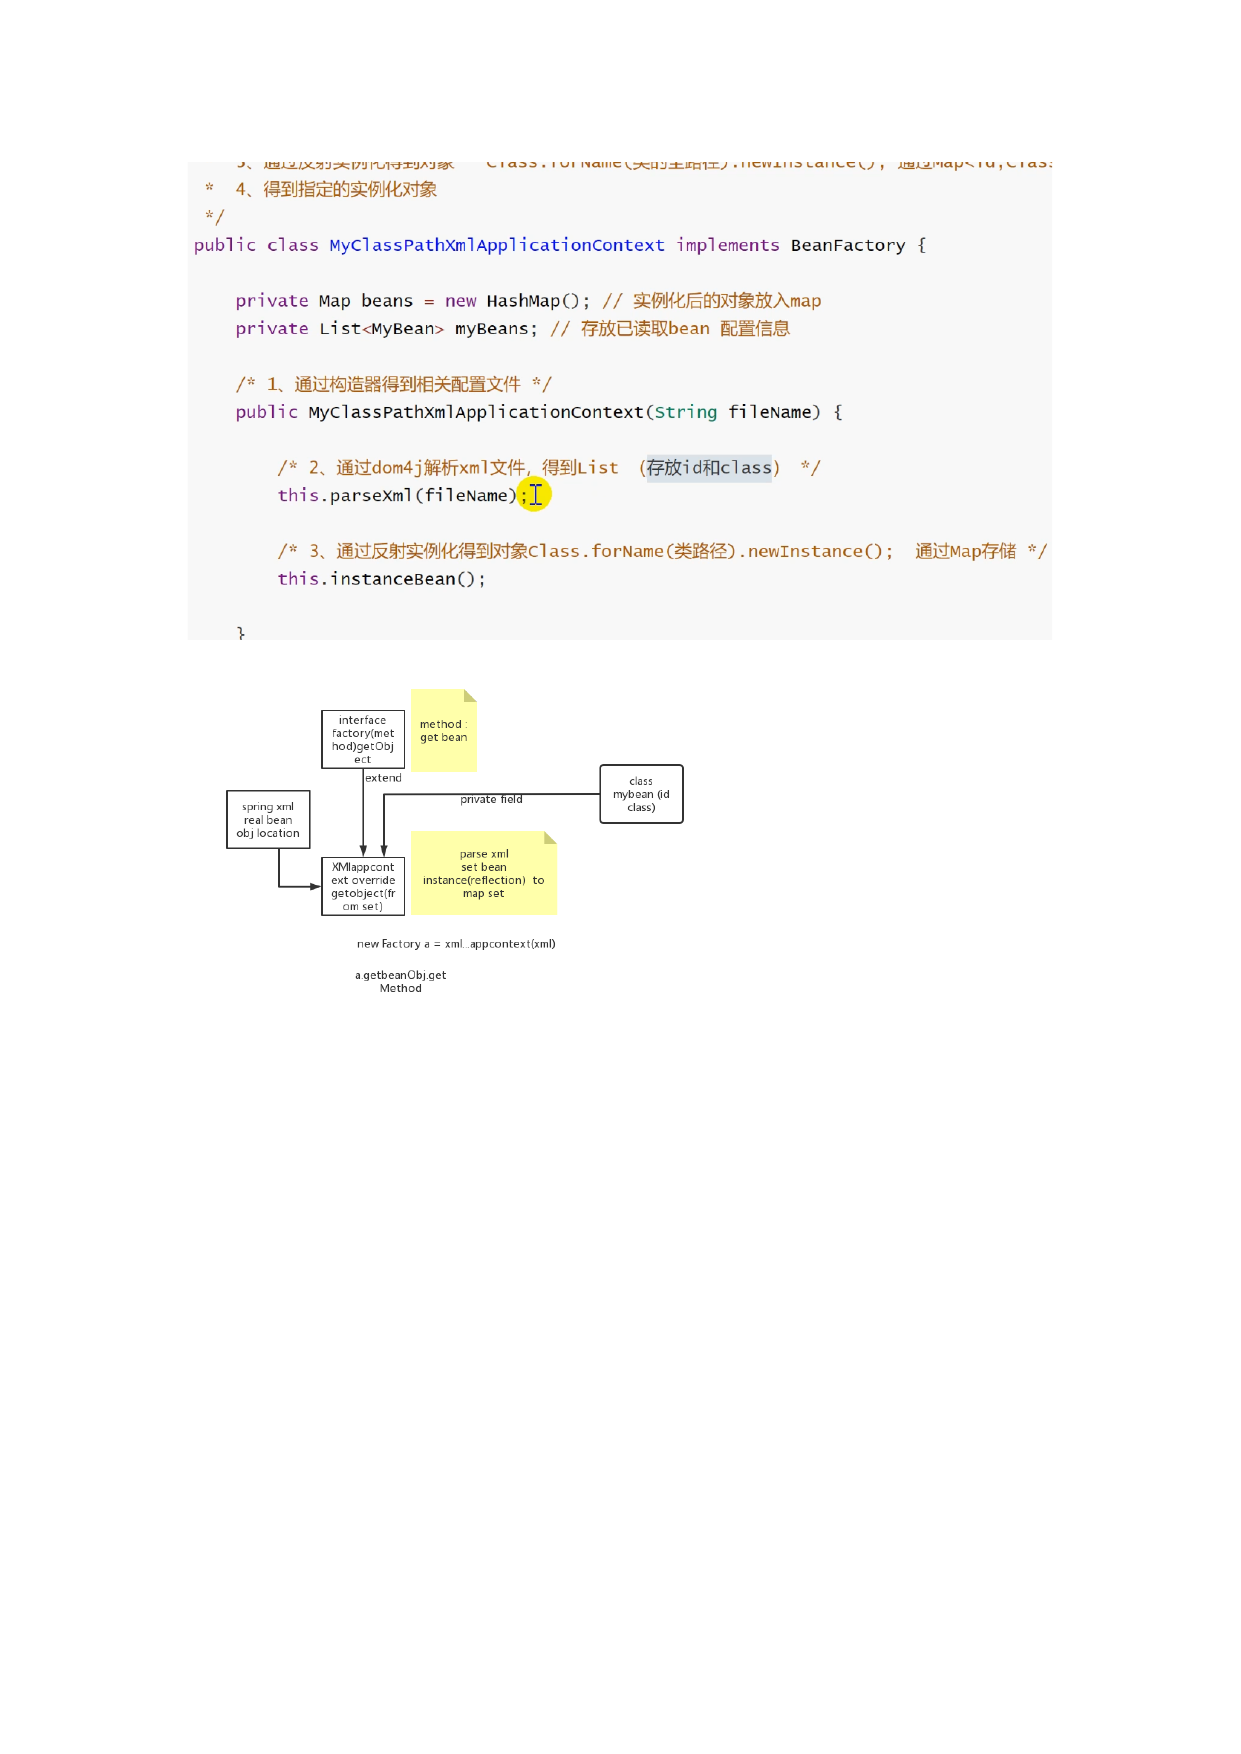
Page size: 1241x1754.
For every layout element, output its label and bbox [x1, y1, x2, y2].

picture [187, 649, 708, 1023]
picture [187, 162, 1053, 640]
